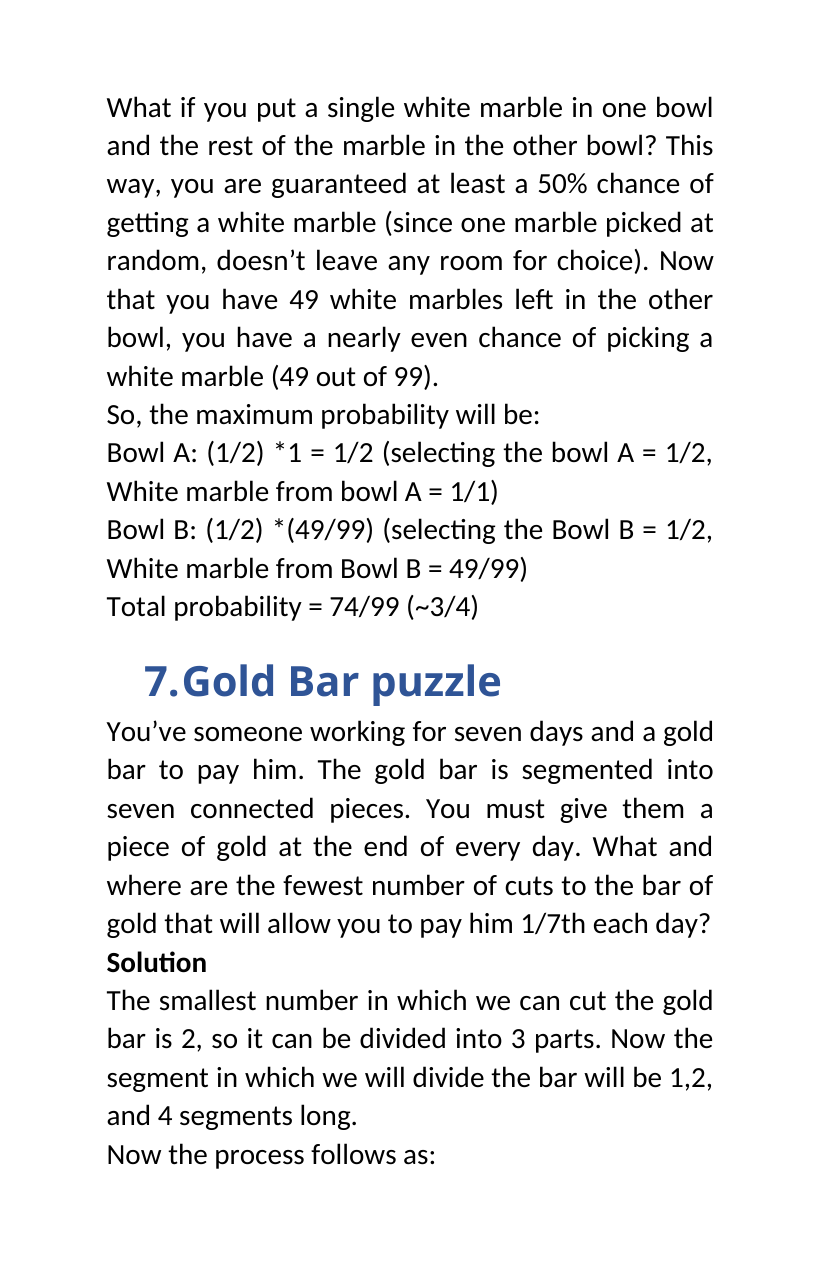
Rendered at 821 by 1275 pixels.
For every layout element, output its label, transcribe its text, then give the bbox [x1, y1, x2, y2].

text Total probability = 74/99 (~3/4) [106, 588, 714, 624]
text Now the process follows as: [106, 1136, 714, 1171]
text So, the maximum probability will be: [106, 396, 714, 432]
text The smallest number in which we can cut the gold bar is 2, so it can be divided into 3 parts. Now the segment in which we will divide the bar will be 1,2, and 4 segments long. [106, 982, 714, 1133]
text You’ve someone working for seven days and a gold bar to pay him. The gold bar is segmented into seven connected pieces. You must give them a piece of gold at the end of every day. What and where are the fewest number of cuts to the bar of gold that will allow you to pay him 1/7th each day? [106, 713, 714, 941]
subtitle Gold Bar puzzle [144, 652, 714, 708]
text What if you put a single white marble in one bowl and the rest of the marble in the other bowl? This way, you are guaranteed at least a 50% chance of getting a white marble (since one marble picked at random, doesn’t leave any room for choice). Now that you have 49 white marbles left in the other bowl, you have a nearly even chance of picking a white marble (49 out of 99). [106, 89, 714, 393]
text Bowl A: (1/2) *1 = 1/2 (selecting the bowl A = 1/2, White marble from bowl A = 1/1) [106, 434, 714, 509]
text Bowl B: (1/2) *(49/99) (selecting the Bowl B = 1/2, White marble from Bowl B = 49/99) [106, 511, 714, 586]
text Solution [106, 944, 714, 979]
